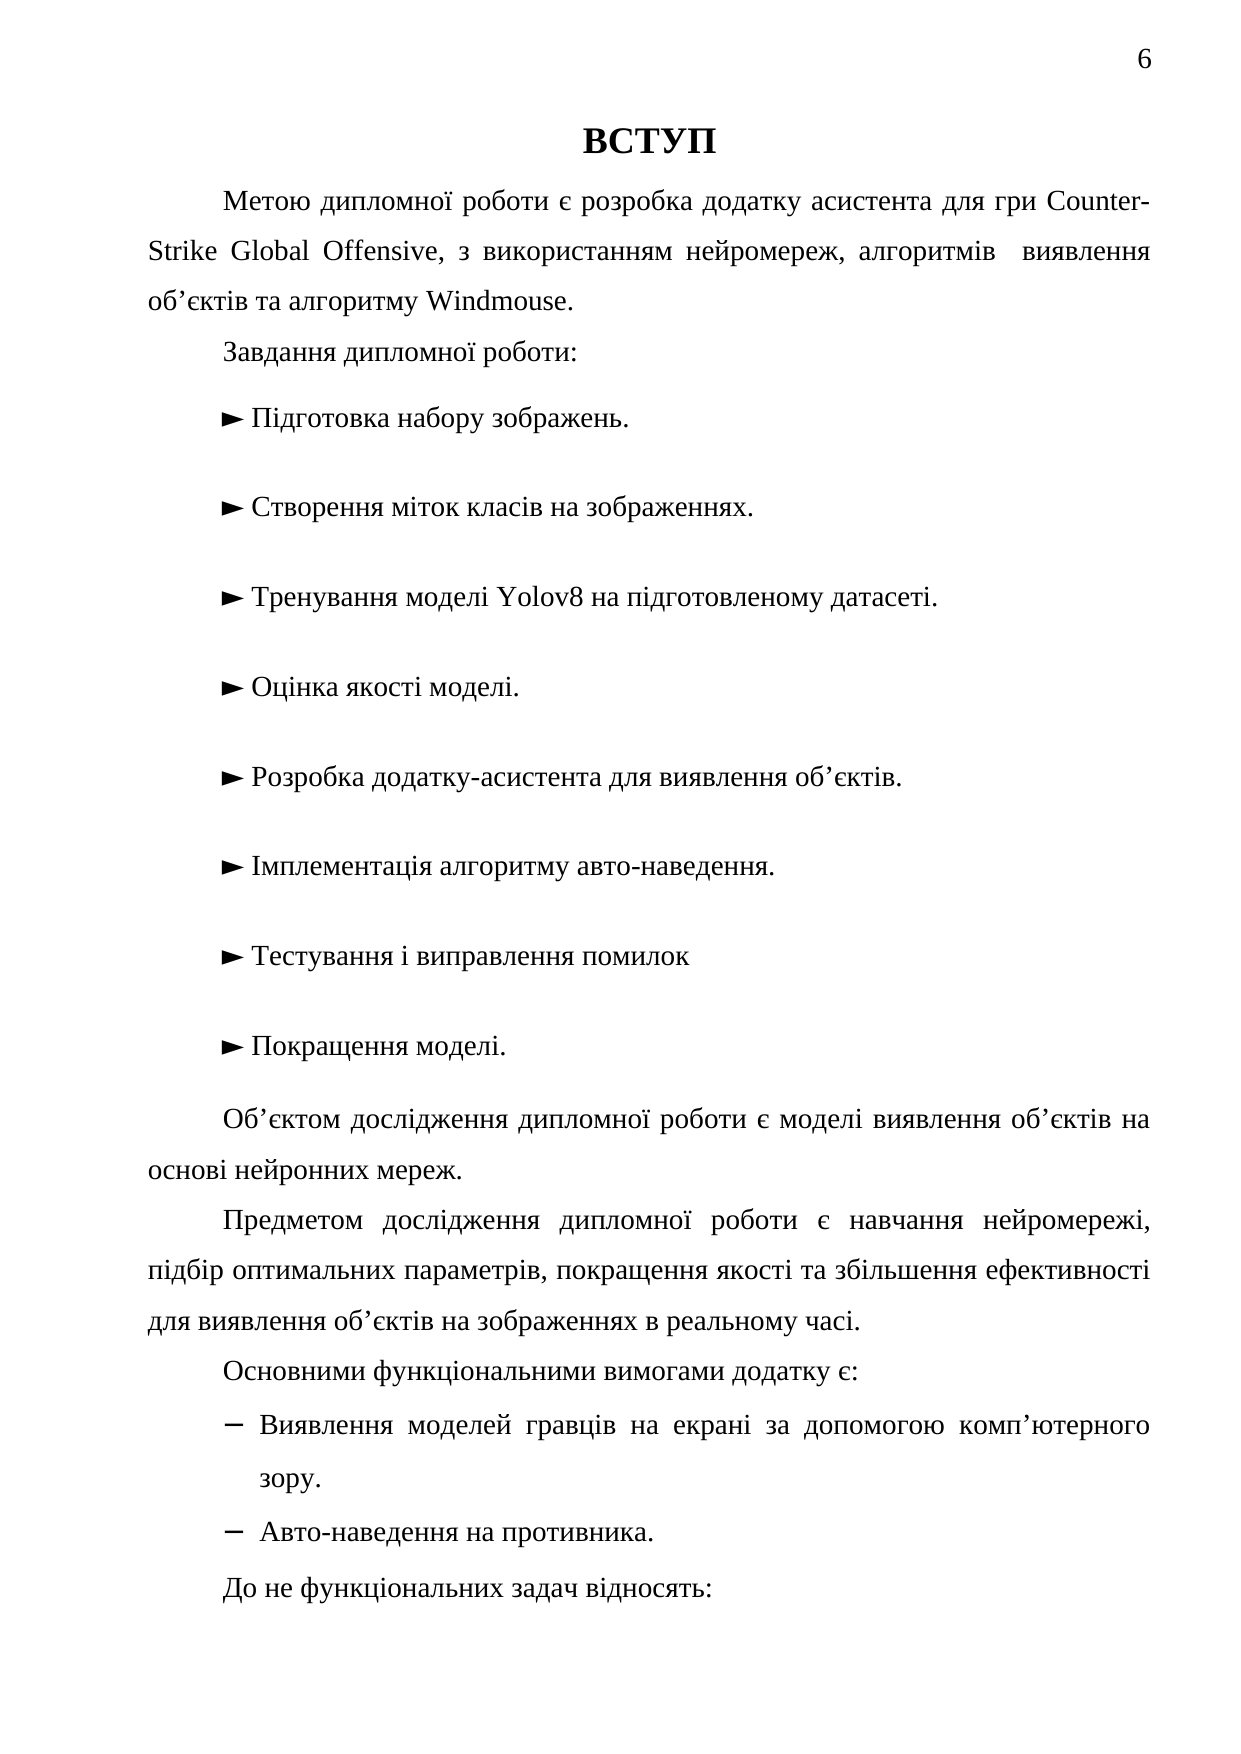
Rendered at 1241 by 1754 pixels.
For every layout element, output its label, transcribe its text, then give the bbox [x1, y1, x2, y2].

list Виявлення моделей гравців на екрані за допомогою комп’ютерного зору. [222, 1403, 1152, 1493]
list Створення міток класів на зображеннях. [222, 474, 1152, 533]
list Тренування моделі Yolov8 на підготовленому датасеті. [222, 563, 1152, 623]
text До не функціональних задач відносять: [148, 1570, 1152, 1603]
text Об’єктом дослідження дипломної роботи є моделі виявлення об’єктів на основі нейронних мереж. [148, 1102, 1152, 1185]
text Основними функціональними вимогами додатку є: [148, 1353, 1152, 1387]
list Тестування і виправлення помилок [222, 922, 1152, 982]
subtitle ВСТУП [148, 118, 1152, 161]
list Авто-наведення на противника. [222, 1510, 1152, 1550]
list Оцінка якості моделі. [222, 653, 1152, 713]
text Предметом дослідження дипломної роботи є навчання нейромережі, підбір оптимальних параметрів, покращення якості та збільшення ефективності для виявлення об’єктів на зображеннях в реальному часі. [148, 1202, 1152, 1336]
list Підготовка набору зображень. [222, 384, 1152, 444]
text Метою дипломної роботи є розробка додатку асистента для гри Counter-Strike Global Offensive, з використанням нейромереж, алгоритмів виявлення об’єктів та алгоритму Windmouse. [148, 183, 1152, 317]
list Розробка додатку-асистента для виявлення об’єктів. [222, 743, 1152, 803]
text Завдання дипломної роботи: [148, 334, 1152, 367]
list Імплементація алгоритму авто-наведення. [222, 832, 1152, 892]
list Покращення моделі. [222, 1012, 1152, 1072]
